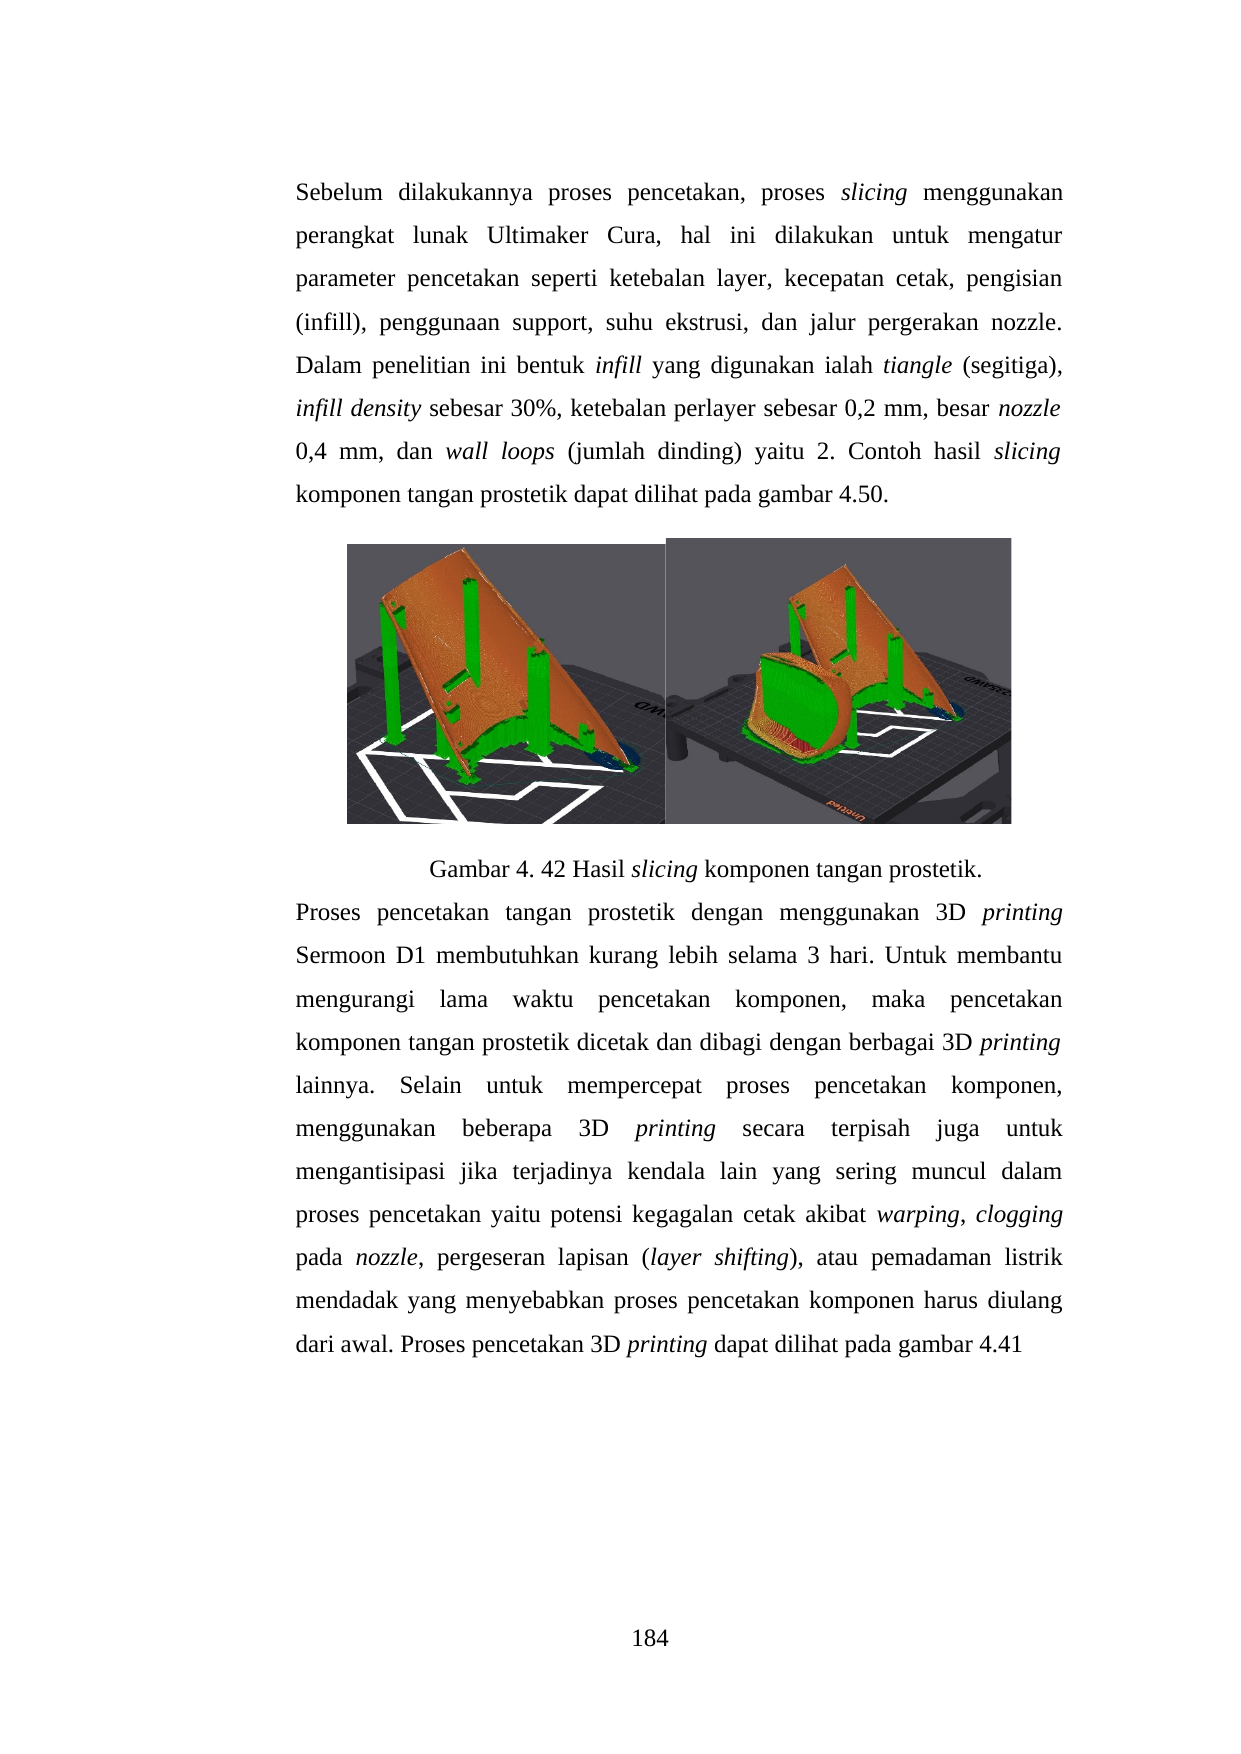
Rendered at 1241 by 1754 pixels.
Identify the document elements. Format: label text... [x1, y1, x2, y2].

text Gambar 4. 42 Hasil slicing komponen tangan prostetik. [330, 854, 1063, 883]
picture [347, 538, 1012, 824]
text Proses pencetakan tangan prostetik dengan menggunakan 3D printing Sermoon D1 membutuhkan kurang lebih selama 3 hari. Untuk membantu mengurangi lama waktu pencetakan komponen, maka pencetakan komponen tangan prostetik dicetak dan dibagi dengan berbagai 3D printing lainnya. Selain untuk mempercepat proses pencetakan komponen, menggunakan beberapa 3D printing secara terpisah juga untuk mengantisipasi jika terjadinya kendala lain yang sering muncul dalam proses pencetakan yaitu potensi kegagalan cetak akibat warping, clogging pada nozzle, pergeseran lapisan (layer shifting), atau pemadaman listrik mendadak yang menyebabkan proses pencetakan komponen harus diulang dari awal. Proses pencetakan 3D printing dapat dilihat pada gambar 4.41 [295, 897, 1063, 1357]
text Sebelum dilakukannya proses pencetakan, proses slicing menggunakan perangkat lunak Ultimaker Cura, hal ini dilakukan untuk mengatur parameter pencetakan seperti ketebalan layer, kecepatan cetak, pengisian (infill), penggunaan support, suhu ekstrusi, dan jalur pergerakan nozzle. Dalam penelitian ini bentuk infill yang digunakan ialah tiangle (segitiga), infill density sebesar 30%, ketebalan perlayer sebesar 0,2 mm, besar nozzle 0,4 mm, dan wall loops (jumlah dinding) yaitu 2. Contoh hasil slicing komponen tangan prostetik dapat dilihat pada gambar 4.50. [295, 177, 1063, 508]
